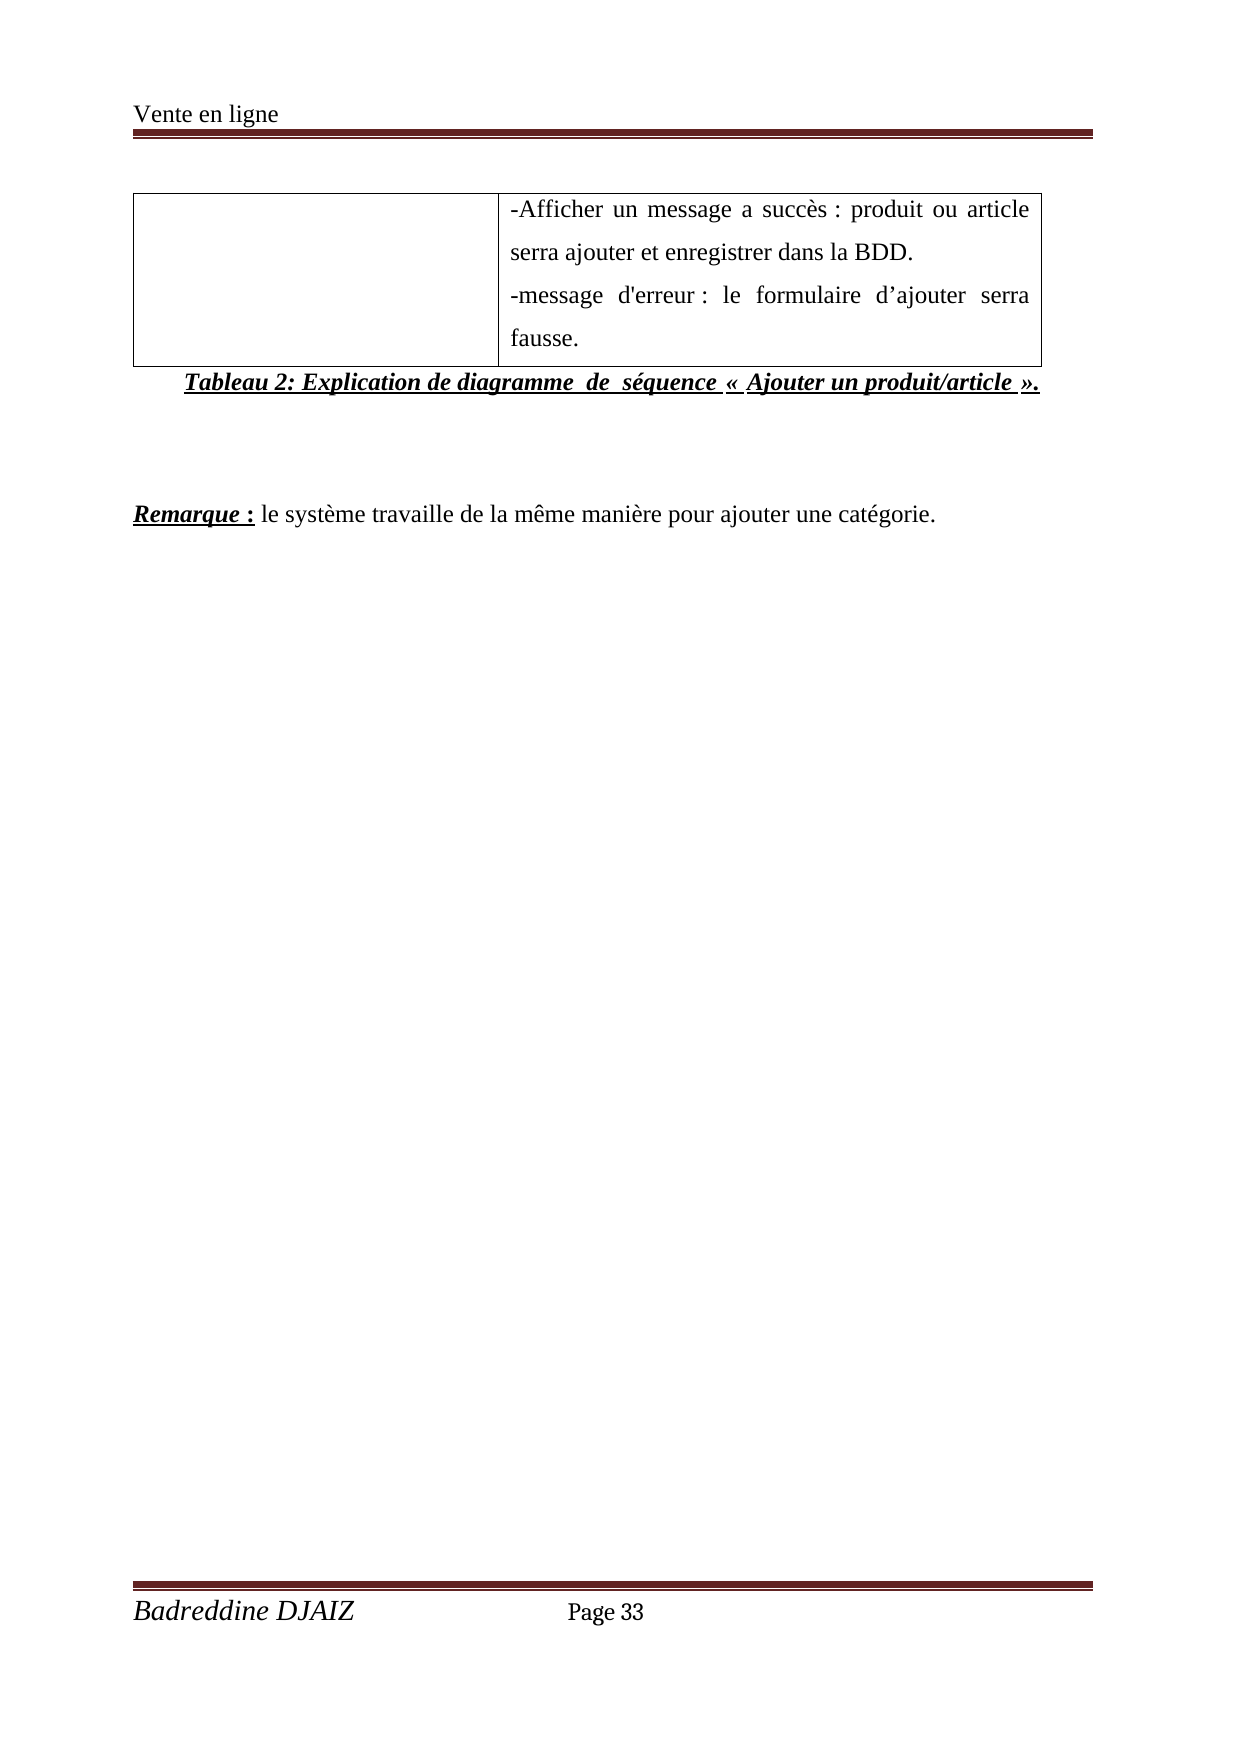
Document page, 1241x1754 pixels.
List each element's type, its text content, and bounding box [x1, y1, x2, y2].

subtitle Tableau 2: Explication de diagramme de séquence « Ajouter un produit/article ». [133, 367, 1093, 396]
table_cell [134, 194, 498, 366]
text Remarque : le système travaille de la même manière pour ajouter une catégorie. [133, 499, 1093, 528]
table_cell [499, 194, 1041, 366]
